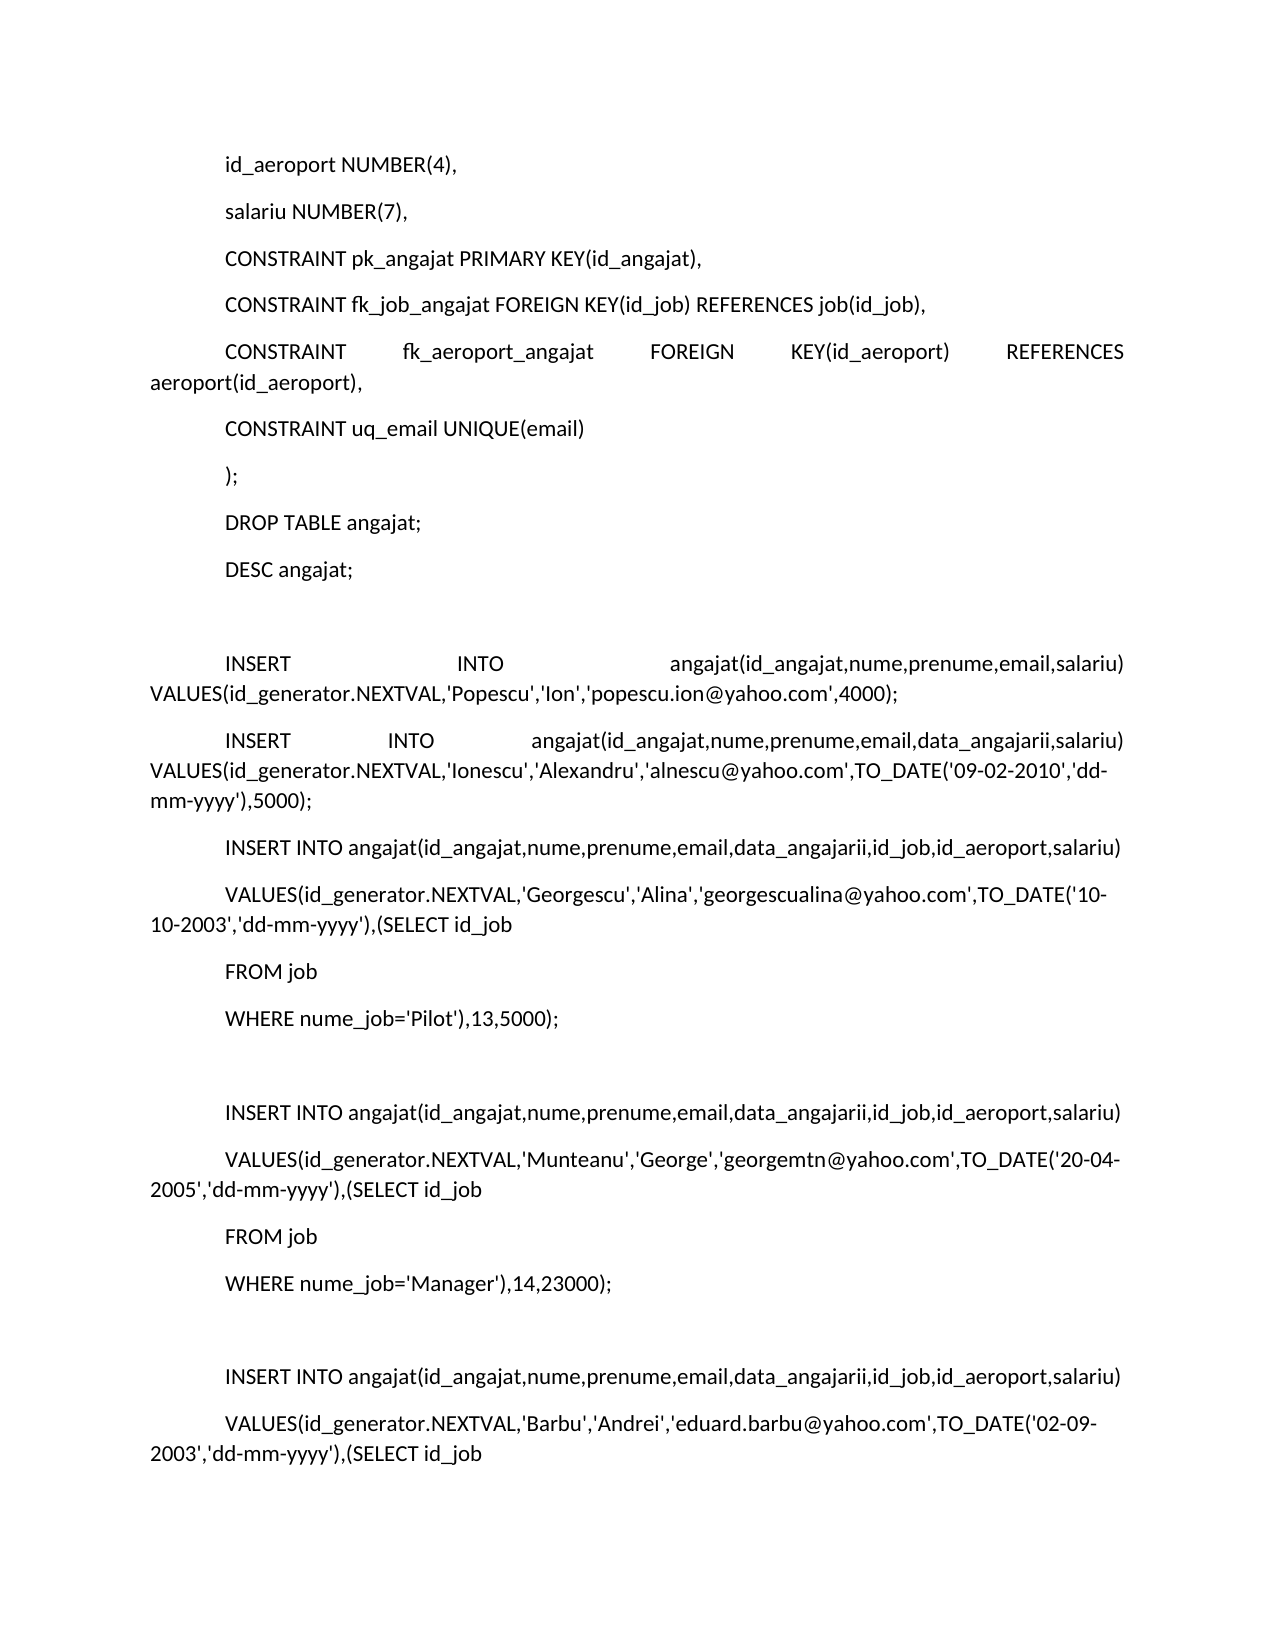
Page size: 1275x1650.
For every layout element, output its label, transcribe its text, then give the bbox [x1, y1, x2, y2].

text ); [150, 461, 1125, 489]
text VALUES(id_generator.NEXTVAL,'Barbu','Andrei','eduard.barbu@yahoo.com',TO_DATE('02-09-2003','dd-mm-yyyy'),(SELECT id_job [150, 1409, 1125, 1468]
text VALUES(id_generator.NEXTVAL,'Munteanu','George','georgemtn@yahoo.com',TO_DATE('20-04-2005','dd-mm-yyyy'),(SELECT id_job [150, 1145, 1125, 1203]
text CONSTRAINT pk_angajat PRIMARY KEY(id_angajat), [150, 244, 1125, 272]
text FROM job [150, 1222, 1125, 1250]
text DROP TABLE angajat; [150, 508, 1125, 536]
text CONSTRAINT fk_job_angajat FOREIGN KEY(id_job) REFERENCES job(id_job), [150, 291, 1125, 319]
text WHERE nume_job='Pilot'),13,5000); [150, 1004, 1125, 1032]
text WHERE nume_job='Manager'),14,23000); [150, 1269, 1125, 1297]
text VALUES(id_generator.NEXTVAL,'Georgescu','Alina','georgescualina@yahoo.com',TO_DATE('10-10-2003','dd-mm-yyyy'),(SELECT id_job [150, 880, 1125, 938]
text CONSTRAINT fk_aeroport_angajat FOREIGN KEY(id_aeroport) REFERENCES aeroport(id_aeroport), [150, 337, 1125, 396]
text INSERT INTO angajat(id_angajat,nume,prenume,email,data_angajarii,id_job,id_aeroport,salariu) [150, 1098, 1125, 1126]
text INSERT INTO angajat(id_angajat,nume,prenume,email,data_angajarii,id_job,id_aeroport,salariu) [150, 1362, 1125, 1391]
text CONSTRAINT uq_email UNIQUE(email) [150, 414, 1125, 443]
text INSERT INTO angajat(id_angajat,nume,prenume,email,salariu) VALUES(id_generator.NEXTVAL,'Popescu','Ion','popescu.ion@yahoo.com',4000); [150, 649, 1125, 707]
text INSERT INTO angajat(id_angajat,nume,prenume,email,data_angajarii,salariu) VALUES(id_generator.NEXTVAL,'Ionescu','Alexandru','alnescu@yahoo.com',TO_DATE('09-02-2010','dd-mm-yyyy'),5000); [150, 726, 1125, 814]
text id_aeroport NUMBER(4), [150, 150, 1125, 178]
text DESC angajat; [150, 555, 1125, 583]
text FROM job [150, 957, 1125, 985]
text INSERT INTO angajat(id_angajat,nume,prenume,email,data_angajarii,id_job,id_aeroport,salariu) [150, 833, 1125, 861]
text salariu NUMBER(7), [150, 197, 1125, 225]
